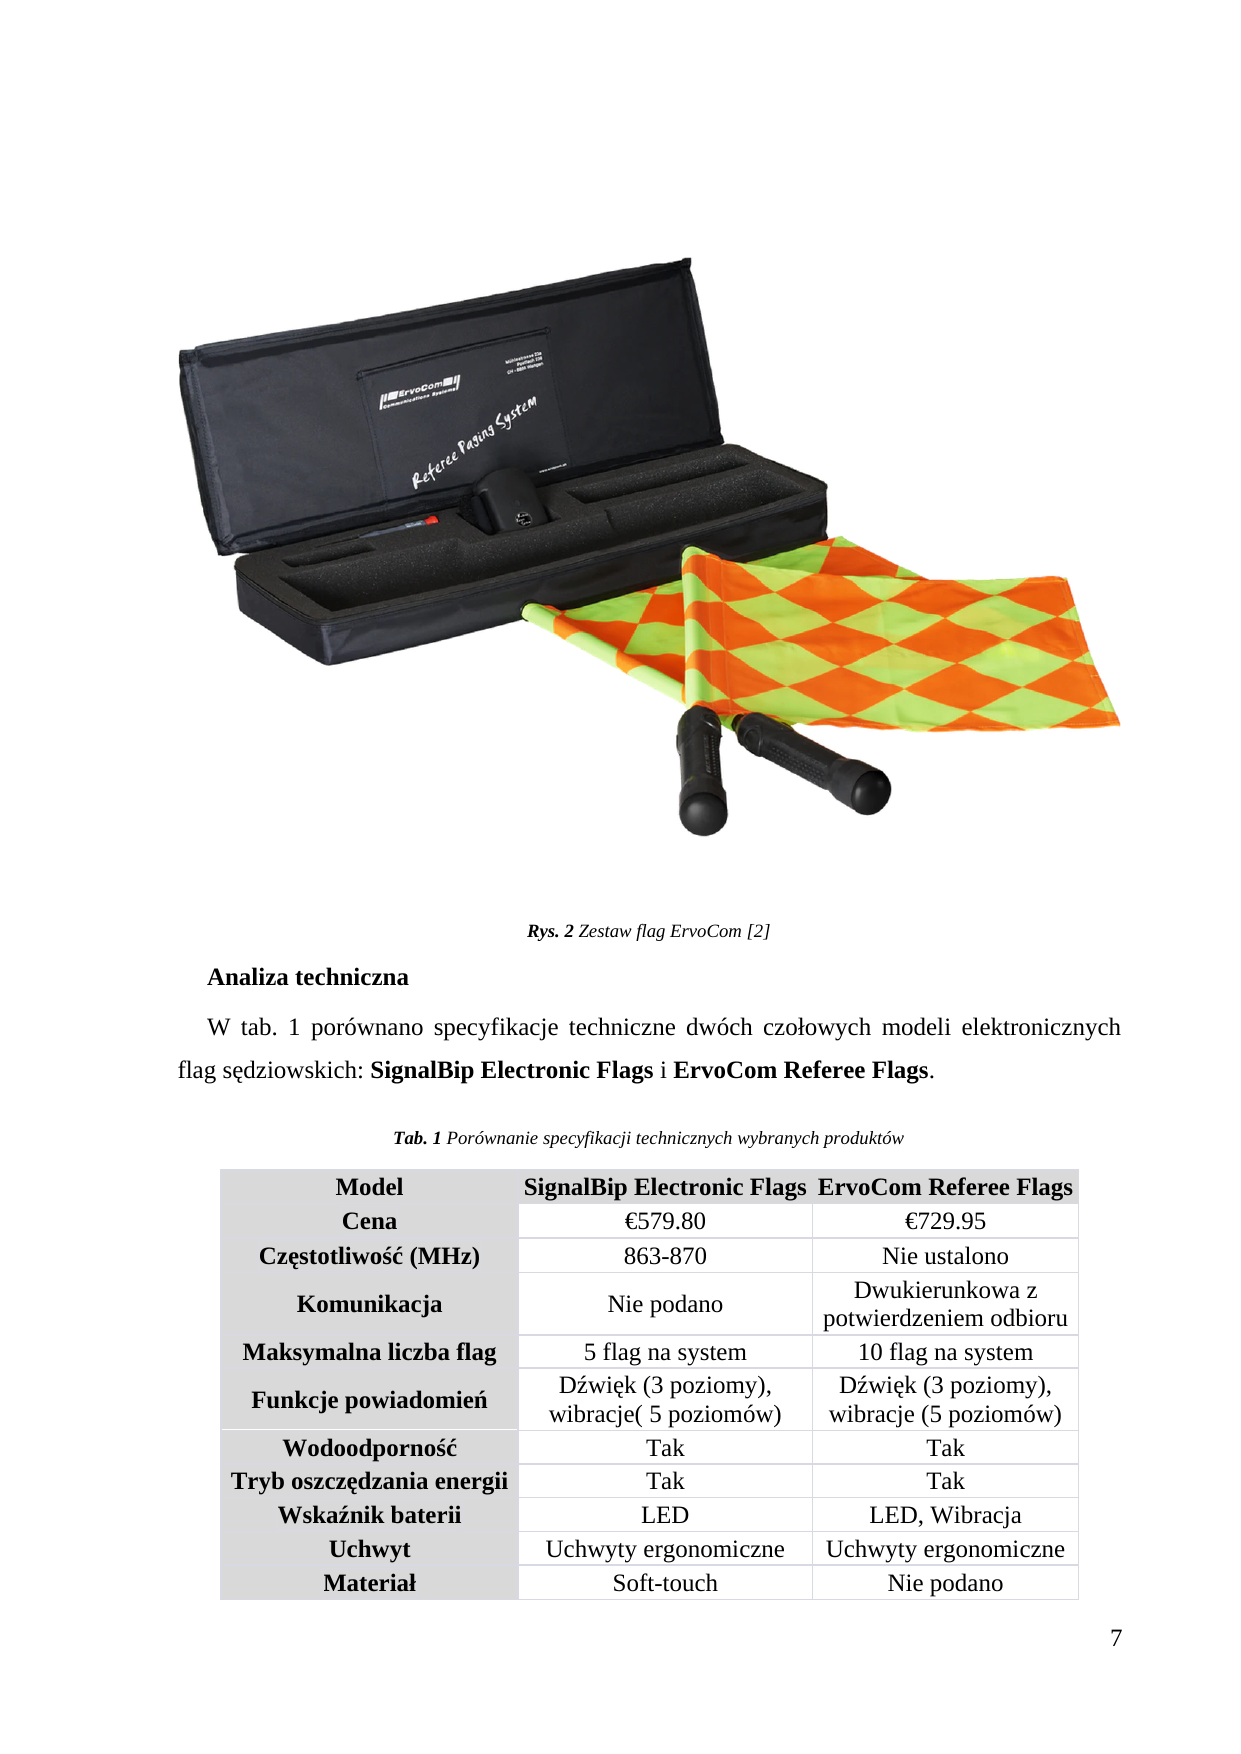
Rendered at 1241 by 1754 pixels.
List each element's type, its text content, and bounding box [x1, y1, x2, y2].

table_cell Tryb oszczędzania energii [222, 1465, 517, 1496]
table_cell 10 flag na system [813, 1336, 1078, 1367]
table_cell LED [519, 1498, 812, 1531]
table_cell Komunikacja [222, 1273, 517, 1334]
text Analiza techniczna [177, 962, 1122, 991]
text W tab. 1 porównano specyfikacje techniczne dwóch czołowych modeli elektronicznych flag sędziowskich: SignalBip Electronic Flags i ErvoCom Referee Flags. [177, 1012, 1122, 1084]
table_cell Uchwyty ergonomiczne [813, 1532, 1078, 1564]
table_cell Dźwięk (3 poziomy), wibracje( 5 poziomów) [519, 1369, 812, 1429]
table_cell 863-870 [519, 1239, 812, 1272]
table_cell Nie ustalono [813, 1239, 1078, 1272]
table_cell 5 flag na system [519, 1336, 812, 1367]
table_cell Nie podano [519, 1273, 812, 1334]
table_cell Wodoodporność [222, 1431, 517, 1463]
table_cell €579.80 [519, 1204, 812, 1237]
table_cell Tak [519, 1431, 812, 1463]
table_header ErvoCom Referee Flags [813, 1171, 1078, 1203]
table_cell Maksymalna liczba flag [222, 1336, 517, 1367]
table_header SignalBip Electronic Flags [519, 1171, 812, 1203]
table_cell Materiał [222, 1566, 517, 1599]
table_cell Nie podano [813, 1566, 1078, 1599]
table_cell Uchwyty ergonomiczne [519, 1532, 812, 1564]
table_cell Soft-touch [519, 1566, 812, 1599]
text Rys. 2 Zestaw flag ErvoCom [2] [177, 920, 1122, 942]
table_cell Dwukierunkowa z potwierdzeniem odbioru [813, 1273, 1078, 1334]
table_cell Funkcje powiadomień [222, 1369, 517, 1429]
text Tab. 1 Porównanie specyfikacji technicznych wybranych produktów [177, 1127, 1122, 1148]
table_cell Cena [222, 1204, 517, 1237]
table_cell €729.95 [813, 1204, 1078, 1237]
picture [178, 197, 1121, 906]
table_cell Tak [813, 1465, 1078, 1496]
table_cell Uchwyt [222, 1532, 517, 1564]
table_cell Dźwięk (3 poziomy), wibracje (5 poziomów) [813, 1369, 1078, 1429]
table_cell Wskaźnik baterii [222, 1498, 517, 1531]
table_cell LED, Wibracja [813, 1498, 1078, 1531]
table_cell Tak [519, 1465, 812, 1496]
table_cell Tak [813, 1431, 1078, 1463]
table_header Model [222, 1171, 517, 1203]
table_cell Częstotliwość (MHz) [222, 1239, 517, 1272]
